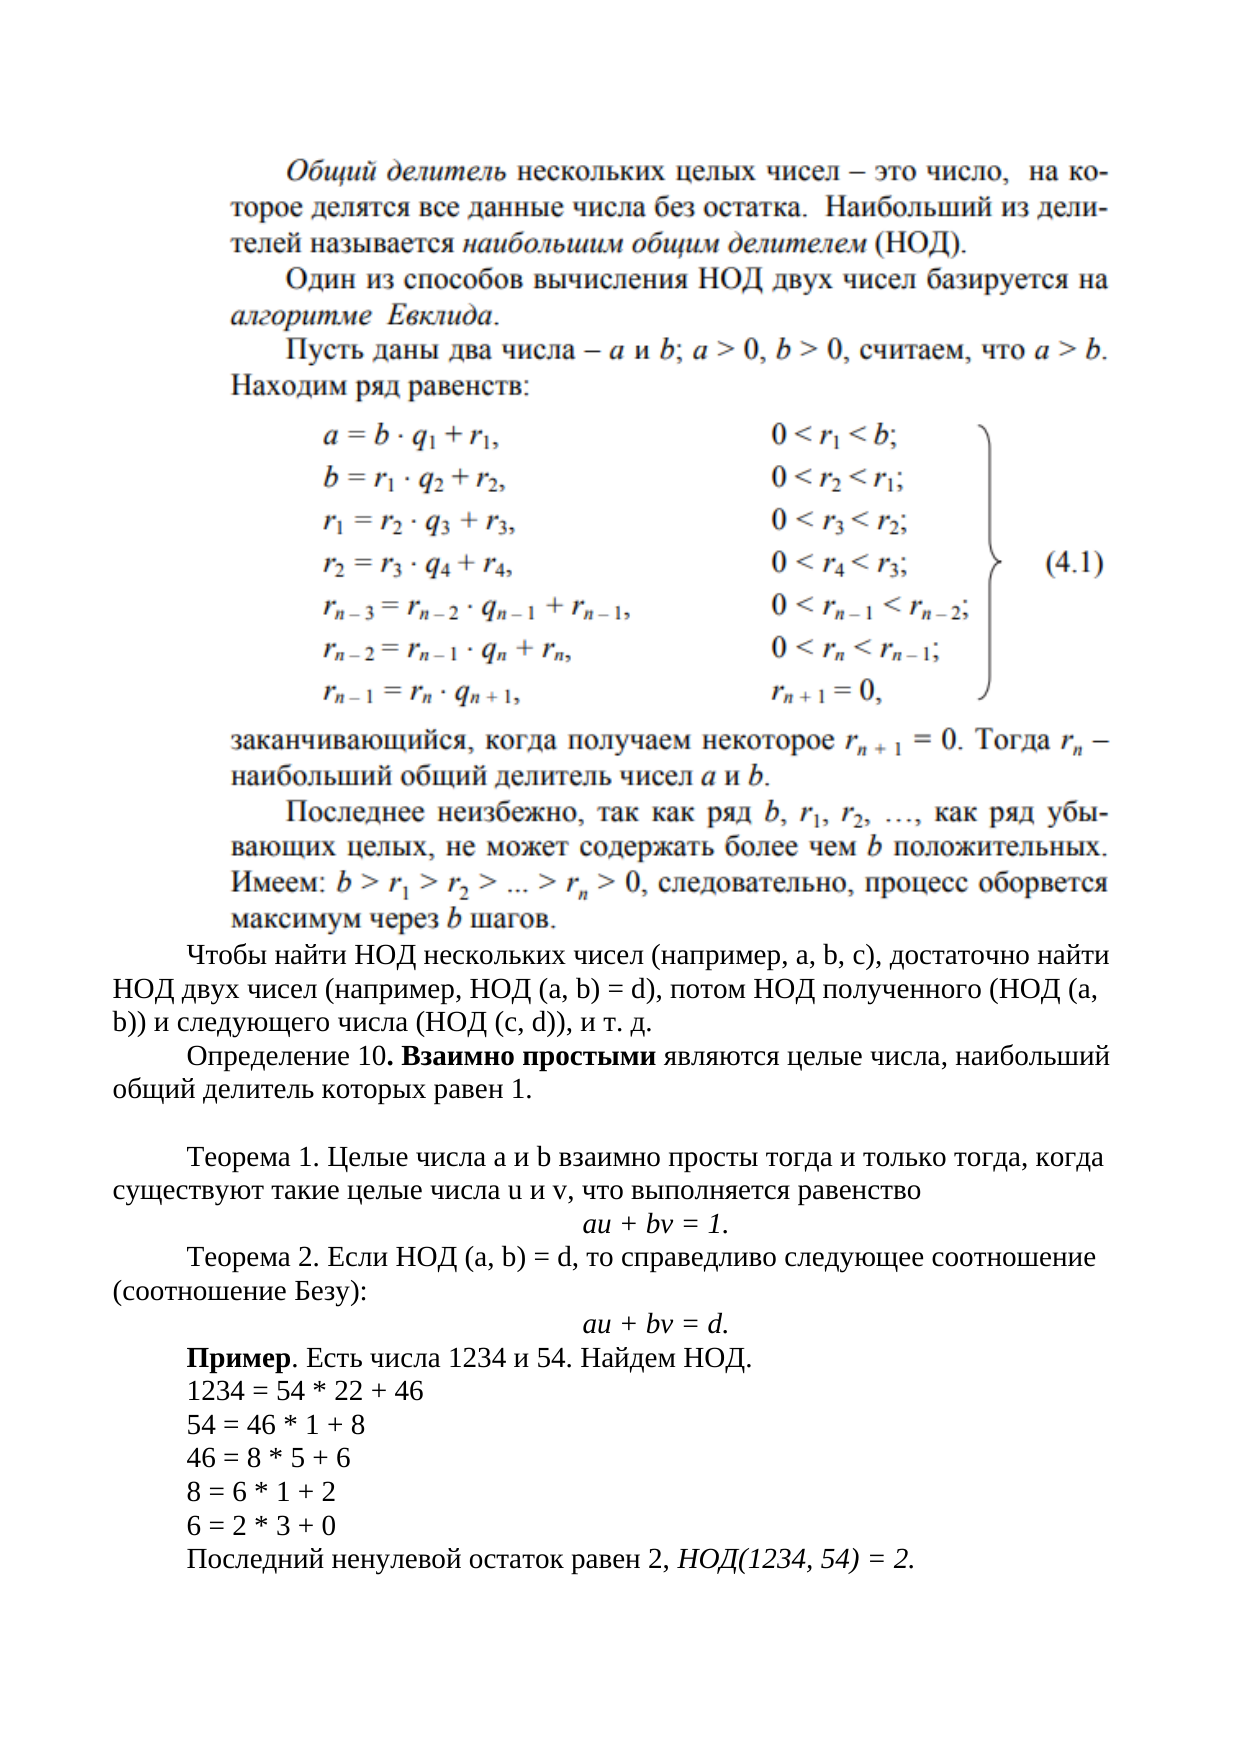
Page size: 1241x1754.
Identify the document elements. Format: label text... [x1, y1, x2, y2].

text 1234 = 54 * 22 + 46 [112, 1373, 1128, 1407]
text 6 = 2 * 3 + 0 [112, 1508, 1128, 1541]
text 8 = 6 * 1 + 2 [112, 1474, 1128, 1508]
text Теорема 2. Если НОД (a, b) = d, то справедливо следующее соотношение (соотношение Безу): [112, 1239, 1128, 1306]
text аu + bv = 1. [112, 1206, 1128, 1239]
text 54 = 46 * 1 + 8 [112, 1407, 1128, 1441]
picture [186, 150, 1142, 938]
text Теорема 1. Целые числа a и b взаимно просты тогда и только тогда, когда существуют такие целые числа u и v, что выполняется равенство [112, 1139, 1128, 1206]
text Последний ненулевой остаток равен 2, НОД(1234, 54) = 2. [112, 1541, 1128, 1575]
text аu + bv = d. [112, 1306, 1128, 1340]
text 46 = 8 * 5 + 6 [112, 1441, 1128, 1474]
text Пример. Есть числа 1234 и 54. Найдем НОД. [112, 1340, 1128, 1373]
text Чтобы найти НОД нескольких чисел (например, a, b, c), достаточно найти НОД двух чисел (например, НОД (a, b) = d), потом НОД полученного (НОД (a, b)) и следующего числа (НОД (c, d)), и т. д. [112, 937, 1128, 1038]
text Определение 10. Взаимно простыми являются целые числа, наибольший общий делитель которых равен 1. [112, 1038, 1128, 1105]
